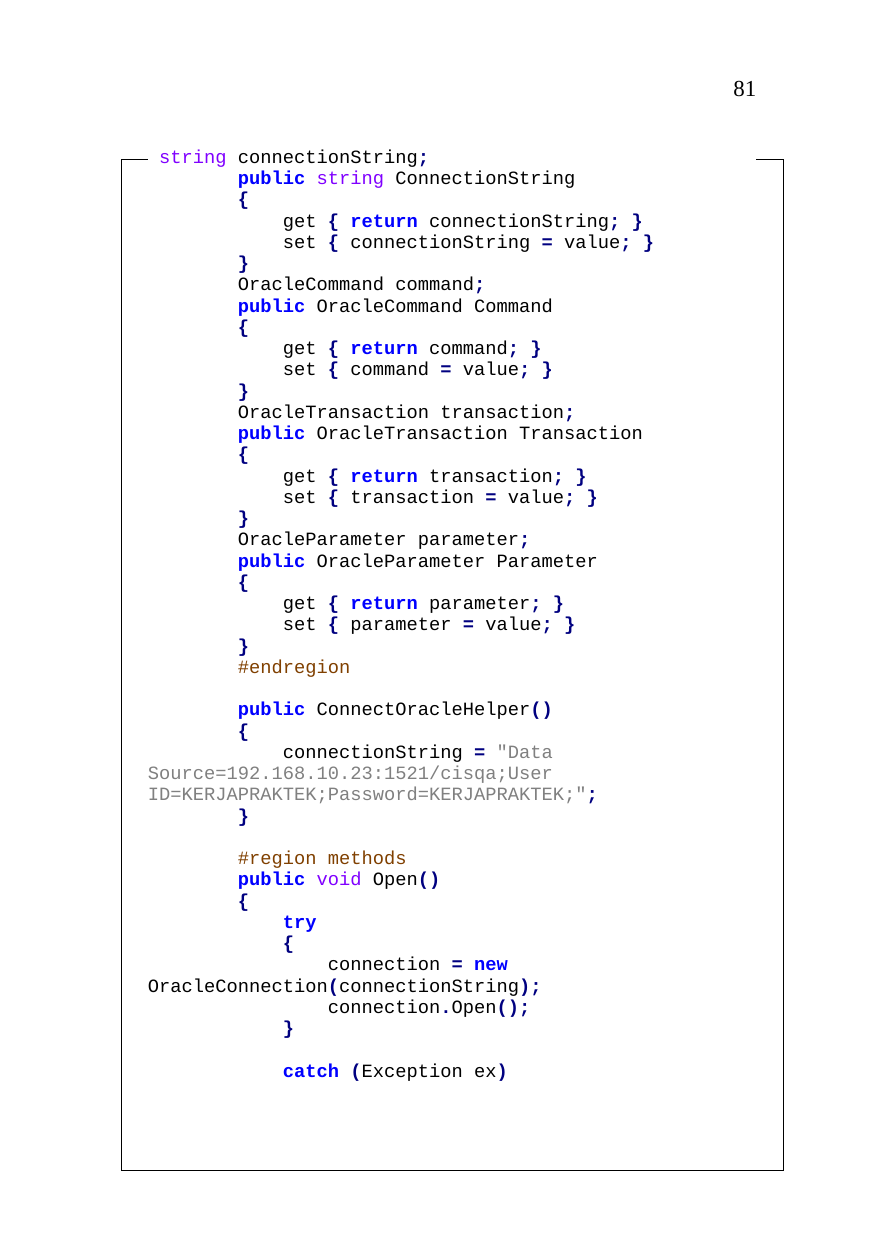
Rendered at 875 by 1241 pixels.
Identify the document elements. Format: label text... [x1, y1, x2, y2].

text get { return transaction; } [148, 466, 756, 488]
text public ConnectOracleHelper() [148, 700, 756, 721]
text public OracleCommand Command [148, 296, 756, 318]
text { [148, 721, 756, 743]
text connectionString = "Data Source=192.168.10.23:1521/cisqa;User ID=KERJAPRAKTEK;Password=KERJAPRAKTEK;"; [148, 743, 756, 806]
text OracleParameter parameter; [148, 530, 756, 551]
text } [148, 254, 756, 275]
text catch (Exception ex) [148, 1061, 756, 1083]
text public OracleTransaction Transaction [148, 424, 756, 445]
text } [148, 1019, 756, 1040]
text } [148, 381, 756, 403]
text } [148, 509, 756, 530]
text OracleTransaction transaction; [148, 403, 756, 424]
text OracleCommand command; [148, 275, 756, 296]
text connection = new OracleConnection(connectionString); [148, 955, 756, 998]
text { [148, 934, 756, 955]
text } [148, 636, 756, 658]
text try [148, 913, 756, 934]
text { [148, 190, 756, 211]
text set { parameter = value; } [148, 615, 756, 636]
text { [148, 573, 756, 594]
text set { transaction = value; } [148, 488, 756, 509]
text public OracleParameter Parameter [148, 551, 756, 573]
text { [148, 445, 756, 466]
text public string ConnectionString [148, 169, 756, 190]
text string connectionString; [148, 148, 756, 169]
text { [148, 891, 756, 913]
text set { connectionString = value; } [148, 233, 756, 254]
text } [148, 806, 756, 828]
text get { return connectionString; } [148, 211, 756, 233]
text set { command = value; } [148, 360, 756, 381]
text #region methods [148, 849, 756, 870]
text connection.Open(); [148, 998, 756, 1019]
text get { return parameter; } [148, 594, 756, 615]
text { [148, 318, 756, 339]
text get { return command; } [148, 339, 756, 360]
text public void Open() [148, 870, 756, 891]
text #endregion [148, 658, 756, 679]
